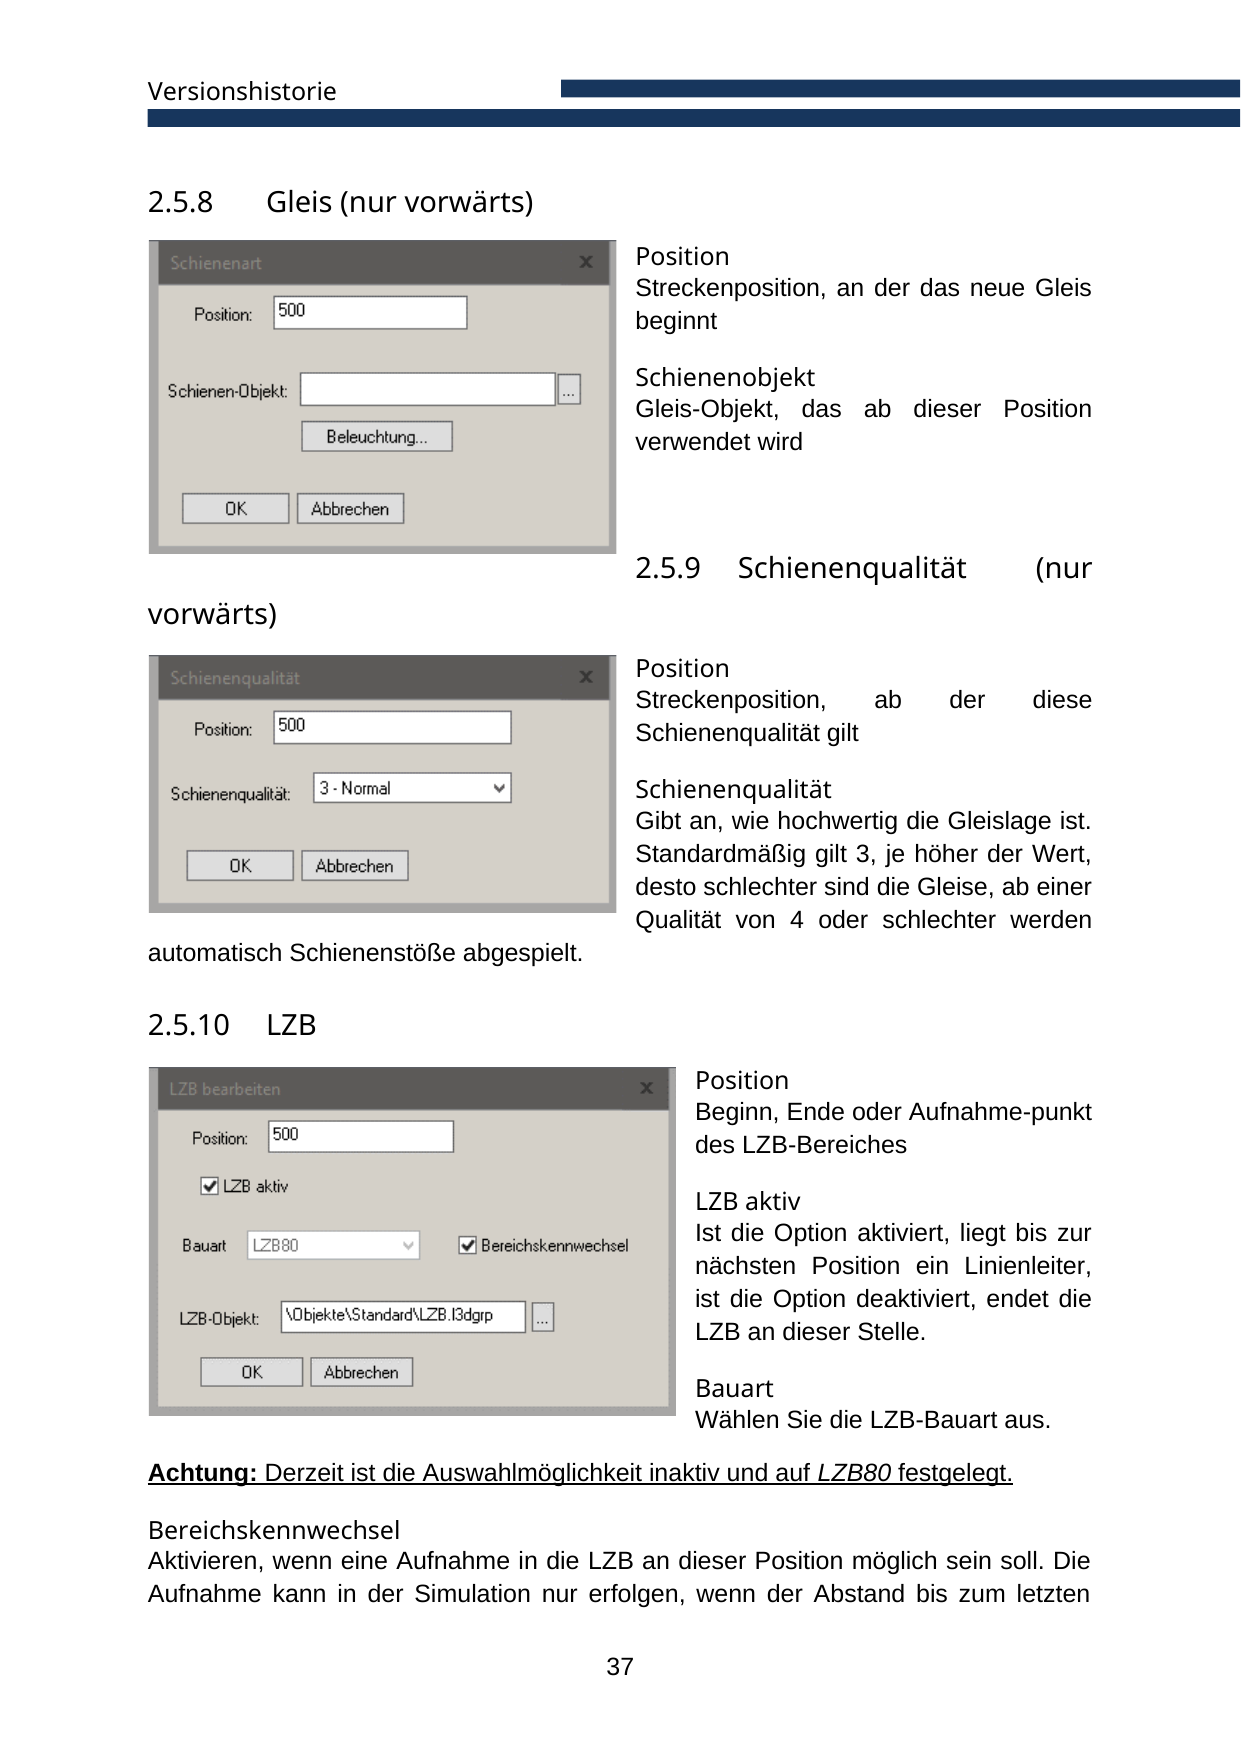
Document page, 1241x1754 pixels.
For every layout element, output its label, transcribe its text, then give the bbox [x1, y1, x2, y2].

text Position [148, 239, 1093, 273]
text Beginn, Ende oder Aufnahme-punkt des LZB-Bereiches [675, 1097, 1093, 1158]
text Position [148, 651, 1093, 685]
text Position [148, 1063, 1093, 1097]
text Wählen Sie die LZB-Bauart aus. [148, 1404, 1093, 1433]
subtitle LZB [148, 1004, 1093, 1044]
text Schienenobjekt [616, 360, 1093, 394]
text Streckenposition, ab der diese Schienenqualität gilt [616, 685, 1093, 747]
text Streckenposition, an der das neue Gleis beginnt [616, 273, 1093, 335]
text Achtung: Derzeit ist die Auswahlmöglichkeit inaktiv und auf LZB80 festgelegt. [148, 1458, 1093, 1487]
picture [147, 655, 616, 911]
text Gleis-Objekt, das ab dieser Position verwendet wird [616, 394, 1093, 456]
picture [147, 1067, 675, 1414]
text Bereichskennwechsel [148, 1512, 1093, 1546]
subtitle Gleis (nur vorwärts) [148, 181, 1093, 221]
text Schienenqualität [616, 772, 1093, 806]
text Bauart [675, 1371, 1093, 1404]
subtitle Schienenqualität (nur vorwärts) [148, 547, 1093, 633]
text LZB aktiv [675, 1183, 1093, 1218]
text Ist die Option aktiviert, liegt bis zur nächsten Position ein Linienleiter, ist die Option deaktiviert, endet die LZB an dieser Stelle. [675, 1218, 1093, 1345]
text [148, 1546, 1093, 1608]
text Gibt an, wie hochwertig die Gleislage ist. Standardmäßig gilt 3, je höher der Wert, desto schlechter sind die Gleise, ab einer Qualität von 4 oder schlechter werden automatisch Schienenstöße abgespielt. [148, 806, 1093, 967]
picture [147, 240, 616, 552]
